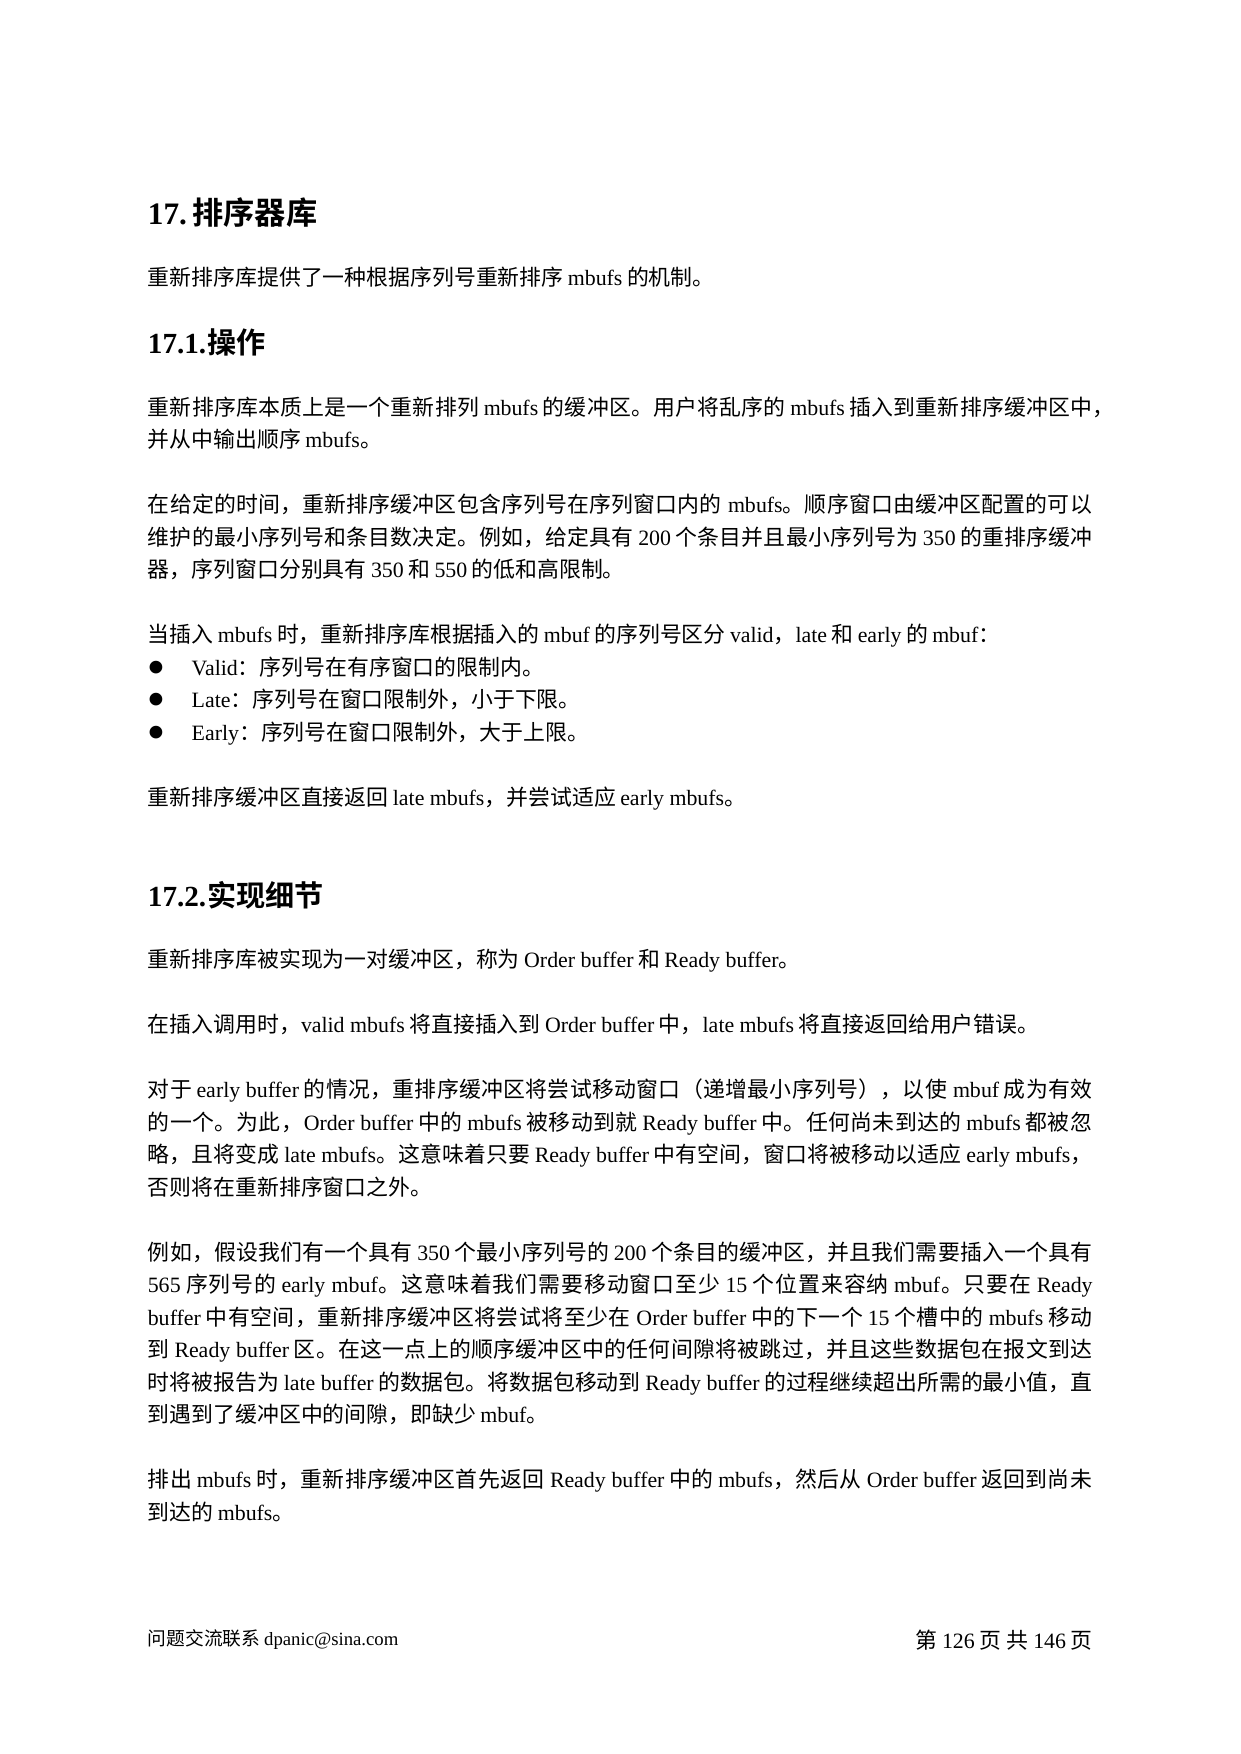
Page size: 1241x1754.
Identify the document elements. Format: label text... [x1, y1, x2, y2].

subtitle 排序器库 [148, 178, 1092, 243]
text 重新排序库被实现为一对缓冲区，称为Order buffer和Ready buffer。 [148, 942, 1092, 974]
text 对于early buffer的情况，重排序缓冲区将尝试移动窗口（递增最小序列号），以使mbuf成为有效的一个。为此，Order buffer中的mbufs被移动到就Ready buffer中。任何尚未到达的mbufs都被忽略，且将变成late mbufs。这意味着只要Ready buffer中有空间，窗口将被移动以适应early mbufs，否则将在重新排序窗口之外。 [148, 1072, 1092, 1202]
list Valid：序列号在有序窗口的限制内。 [148, 649, 1092, 682]
subtitle 操作 [148, 308, 1092, 373]
subtitle 实现细节 [148, 861, 1092, 926]
text 在插入调用时，valid mbufs将直接插入到Order buffer中，late mbufs将直接返回给用户错误。 [148, 1007, 1092, 1039]
text 重新排序缓冲区直接返回late mbufs，并尝试适应early mbufs。 [148, 779, 1092, 812]
text 重新排序库本质上是一个重新排列mbufs的缓冲区。用户将乱序的mbufs插入到重新排序缓冲区中，并从中输出顺序mbufs。 [148, 389, 1092, 454]
text 重新排序库提供了一种根据序列号重新排序mbufs的机制。 [148, 259, 1092, 292]
text 例如，假设我们有一个具有350个最小序列号的200个条目的缓冲区，并且我们需要插入一个具有565序列号的early mbuf。这意味着我们需要移动窗口至少15个位置来容纳mbuf。只要在Ready buffer中有空间，重新排序缓冲区将尝试将至少在Order buffer中的下一个15个槽中的mbufs移动到Ready buffer区。在这一点上的顺序缓冲区中的任何间隙将被跳过，并且这些数据包在报文到达时将被报告为late buffer的数据包。将数据包移动到Ready buffer的过程继续超出所需的最小值，直到遇到了缓冲区中的间隙，即缺少mbuf。 [148, 1234, 1092, 1429]
text 在给定的时间，重新排序缓冲区包含序列号在序列窗口内的mbufs。顺序窗口由缓冲区配置的可以维护的最小序列号和条目数决定。例如，给定具有200个条目并且最小序列号为350的重排序缓冲器，序列窗口分别具有350和550的低和高限制。 [148, 487, 1092, 584]
text 当插入mbufs时，重新排序库根据插入的mbuf的序列号区分valid，late和early的mbuf： [148, 617, 1092, 649]
list Early：序列号在窗口限制外，大于上限。 [148, 714, 1092, 747]
text 排出mbufs时，重新排序缓冲区首先返回Ready buffer中的mbufs，然后从Order buffer返回到尚未到达的mbufs。 [148, 1462, 1092, 1527]
list Late：序列号在窗口限制外，小于下限。 [148, 682, 1092, 714]
